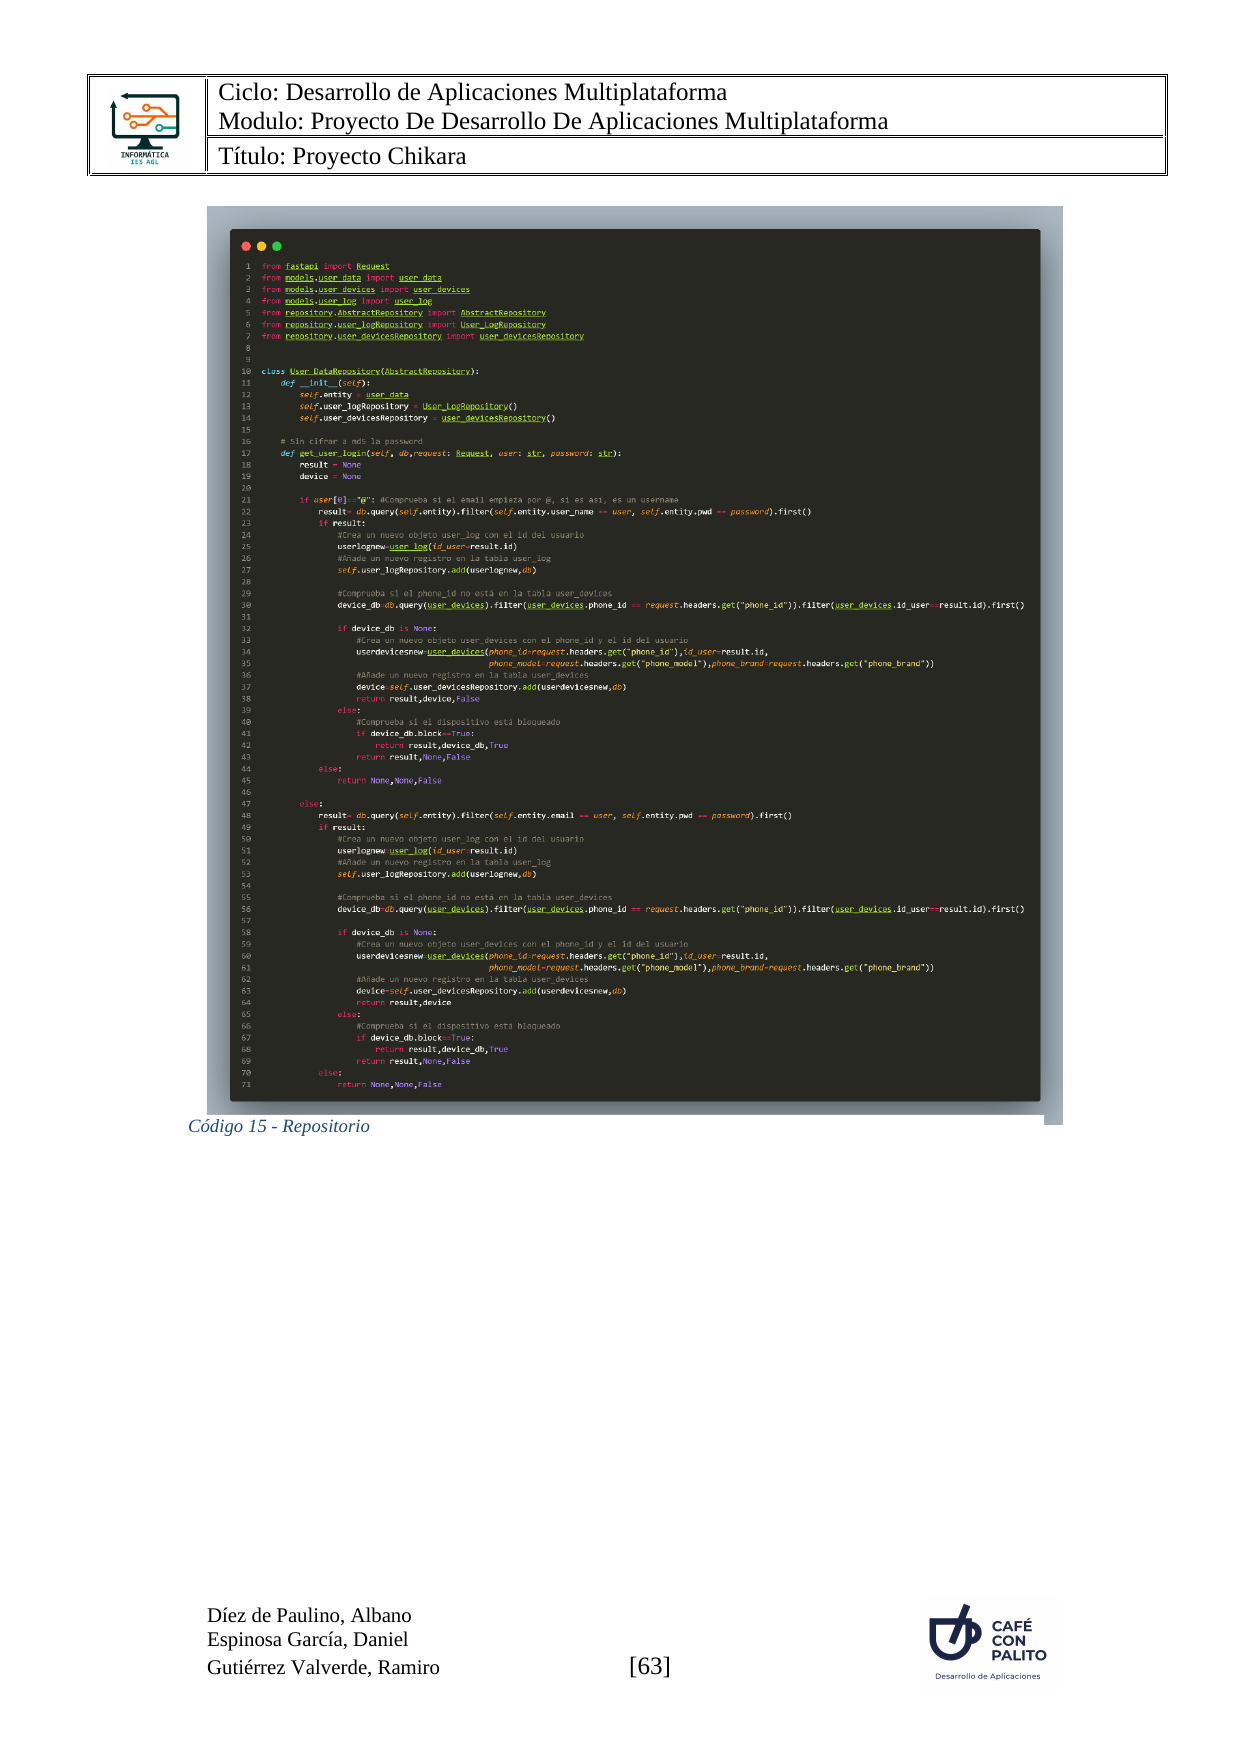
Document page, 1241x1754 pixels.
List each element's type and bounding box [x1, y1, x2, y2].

picture [106, 87, 186, 168]
picture [921, 1595, 1058, 1695]
picture [206, 206, 1063, 1125]
